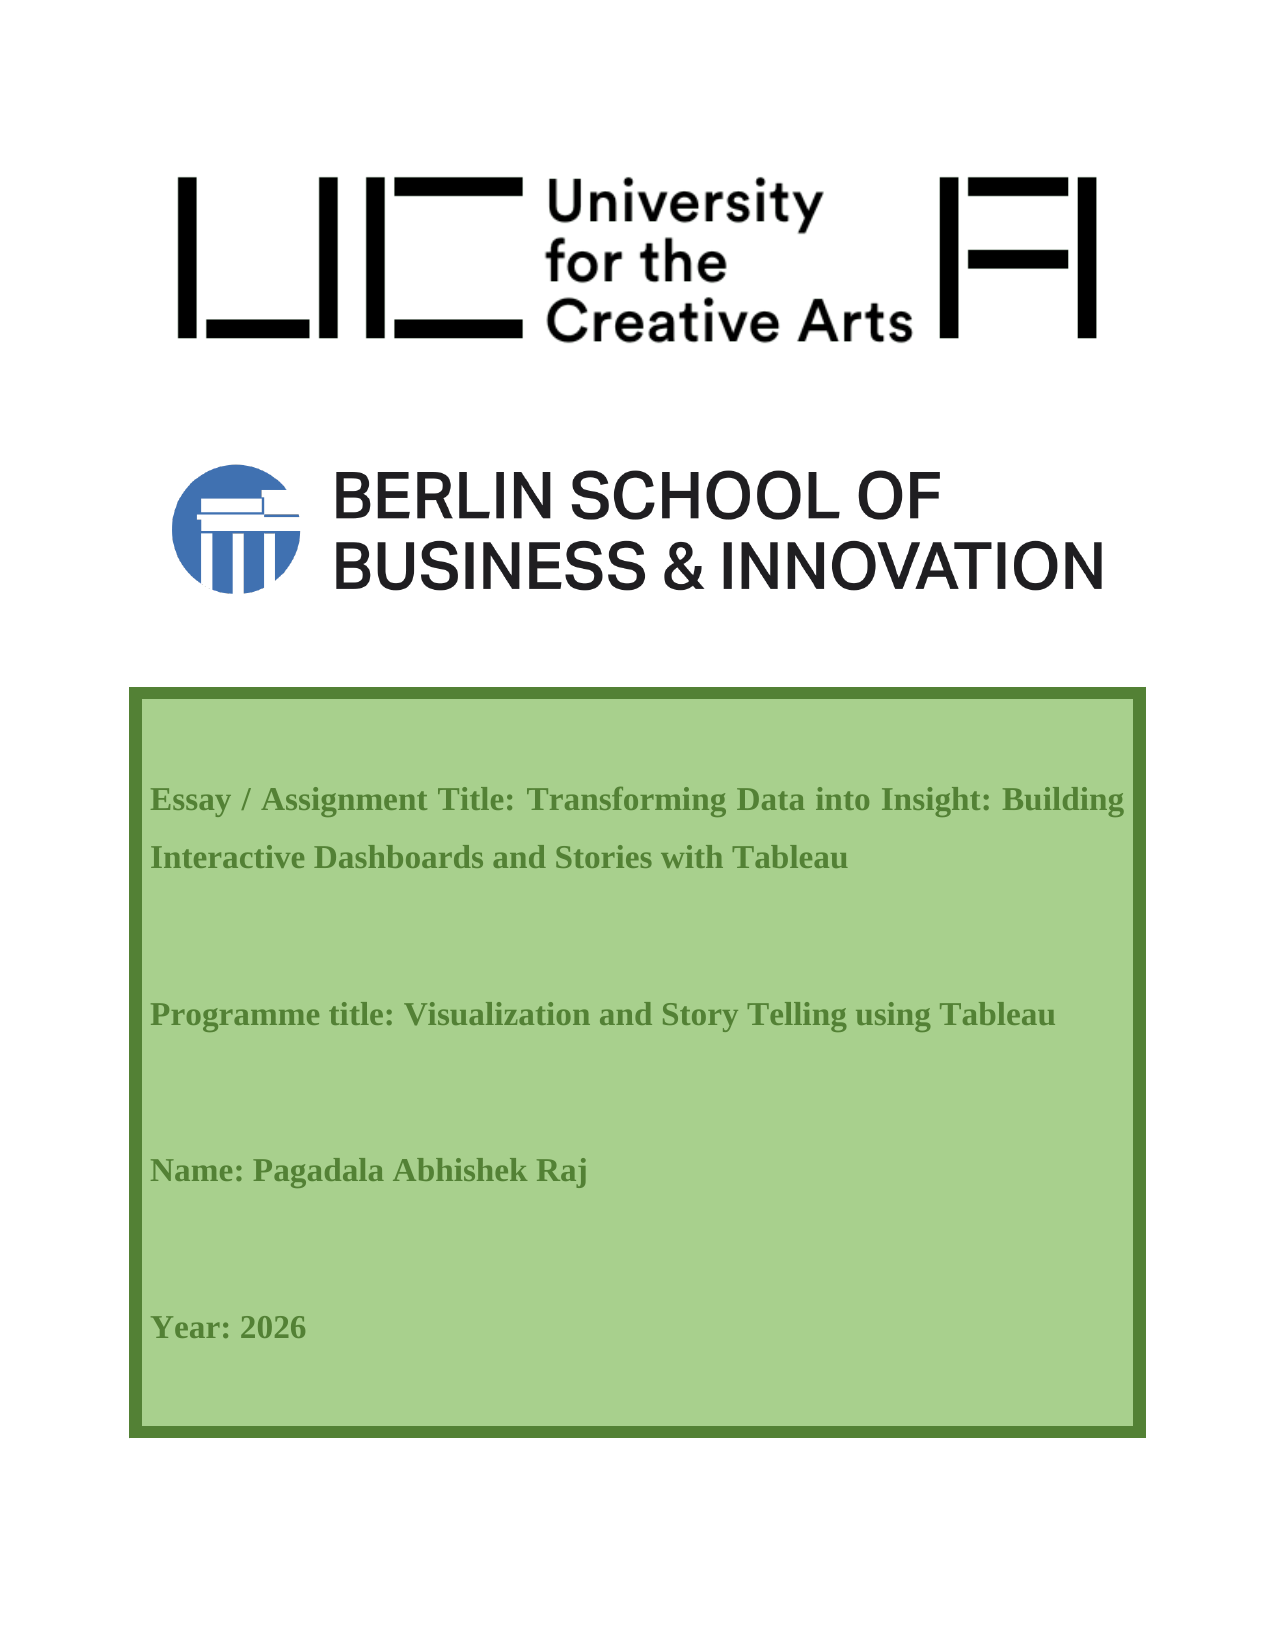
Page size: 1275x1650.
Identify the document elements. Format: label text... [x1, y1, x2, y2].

text Year: 2026 [142, 1293, 1133, 1346]
picture [150, 442, 1125, 611]
picture [150, 150, 1125, 367]
text Essay / Assignment Title: Transforming Data into Insight: Building Interactive Dashboards and Stories with Tableau [142, 765, 1133, 876]
text Name: Pagadala Abhishek Raj [142, 1136, 1133, 1189]
text Programme title: Visualization and Story Telling using Tableau [142, 979, 1133, 1032]
